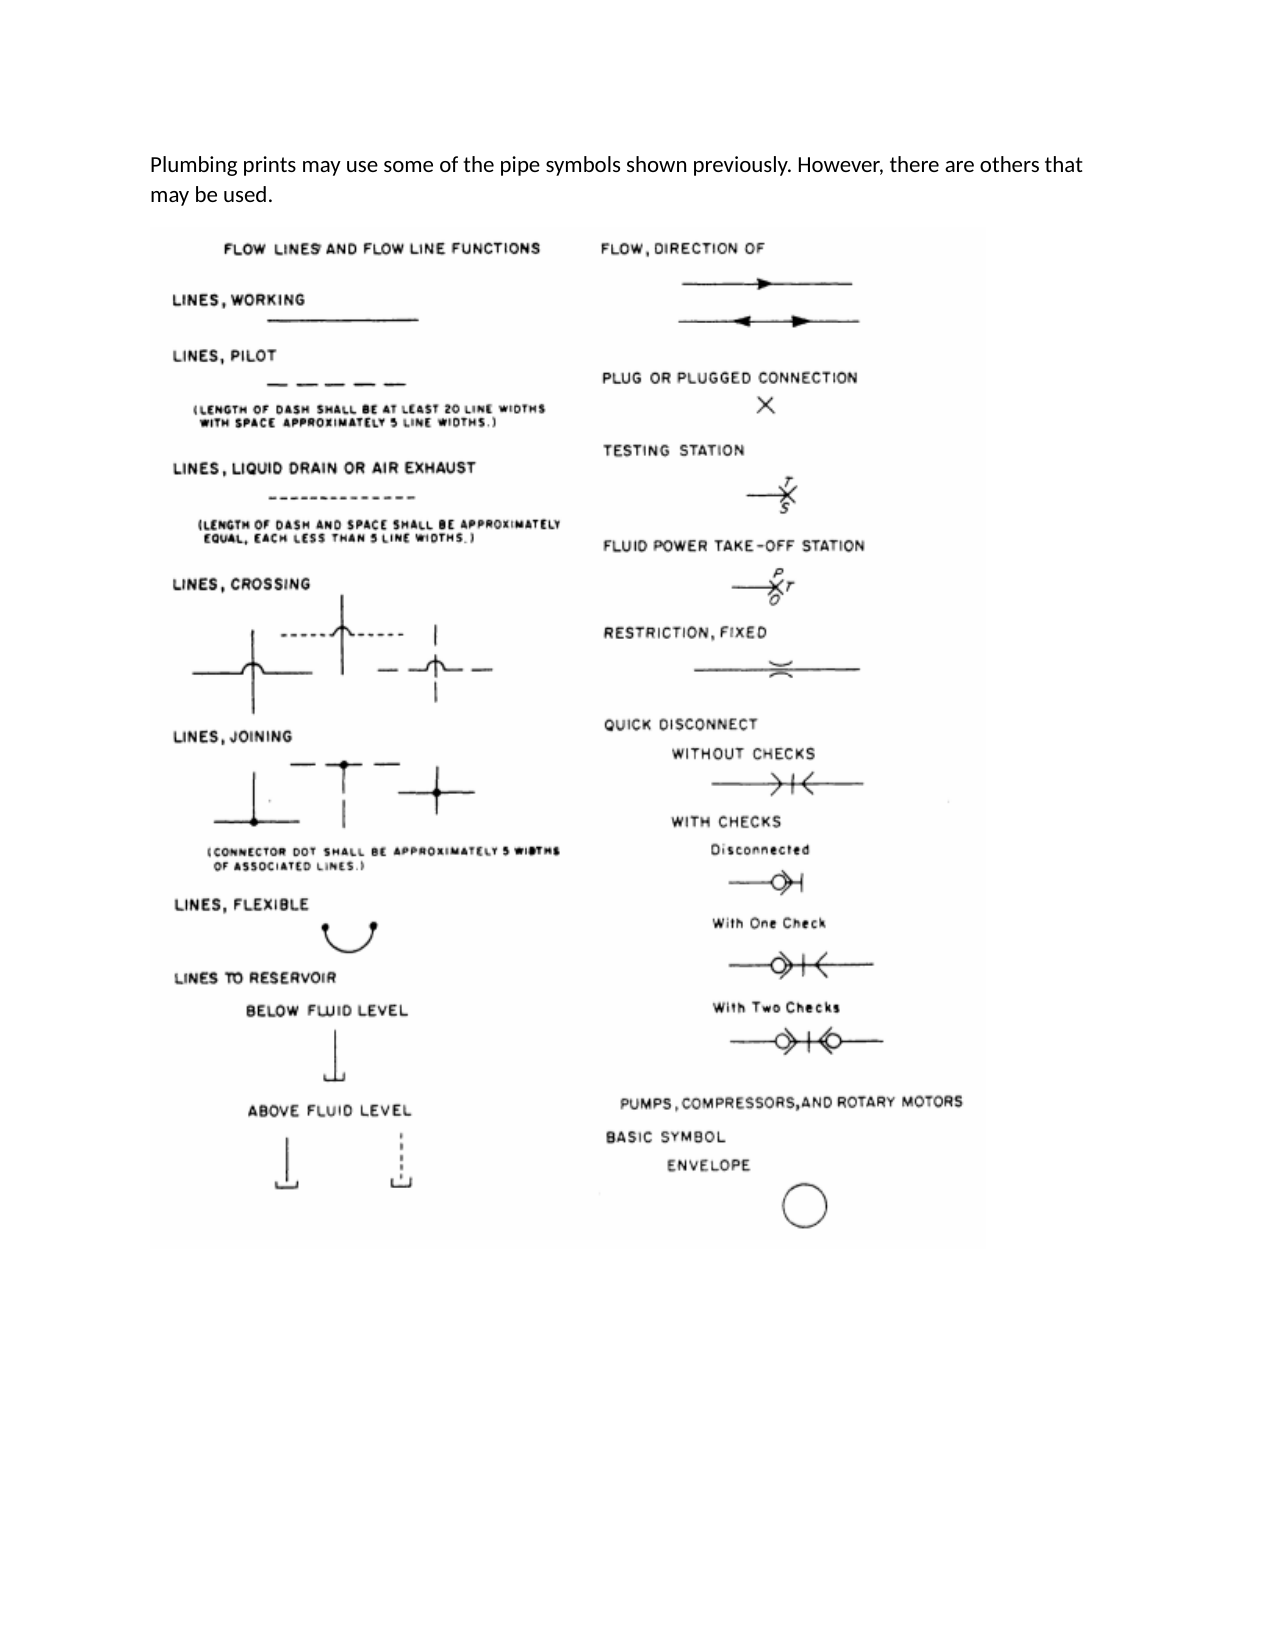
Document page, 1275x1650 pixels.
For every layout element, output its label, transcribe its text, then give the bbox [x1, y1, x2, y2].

picture [150, 227, 987, 1249]
text Plumbing prints may use some of the pipe symbols shown previously. However, there are others that may be used. [150, 150, 1125, 208]
